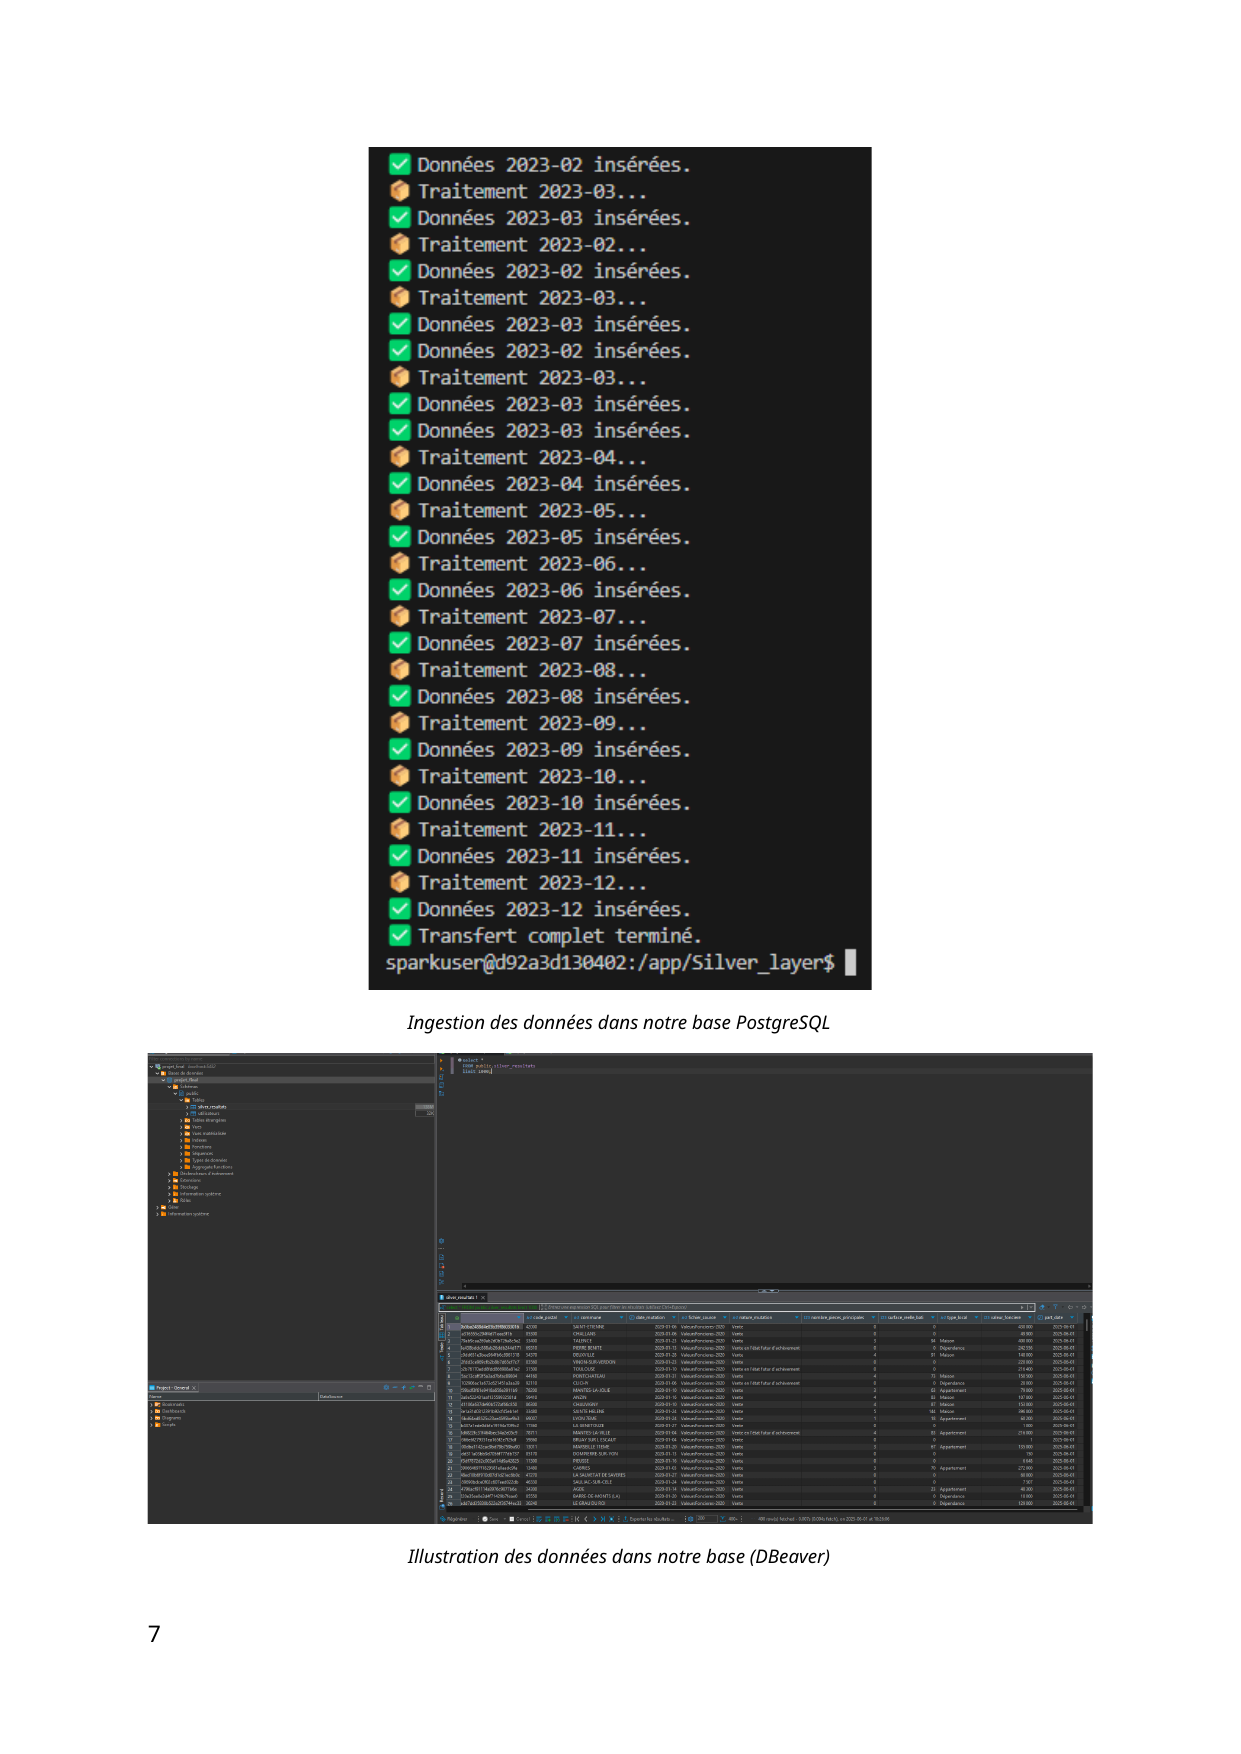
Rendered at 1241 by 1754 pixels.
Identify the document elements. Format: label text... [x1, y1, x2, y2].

picture [368, 147, 872, 990]
text Illustration des données dans notre base (DBeaver) [148, 1543, 1093, 1569]
text Ingestion des données dans notre base PostgreSQL [148, 1009, 1093, 1034]
picture [147, 1053, 1093, 1524]
